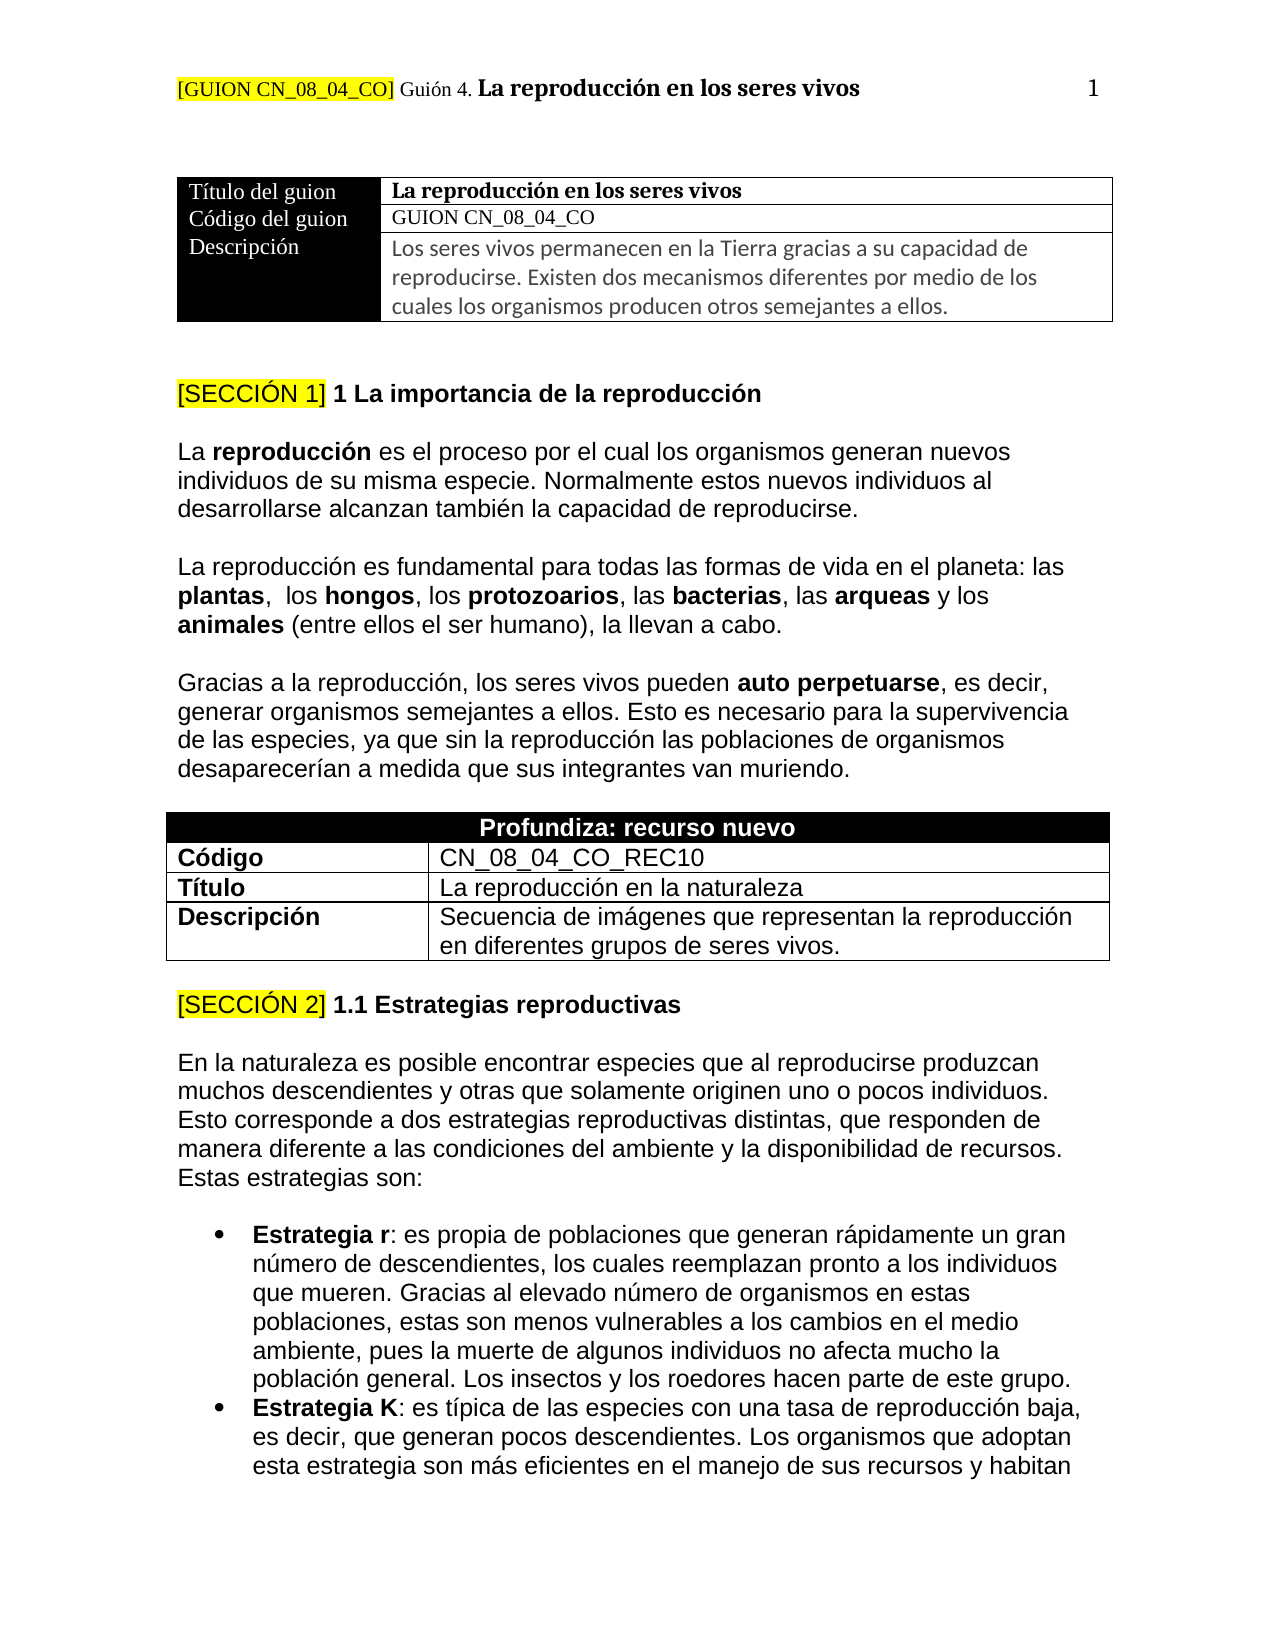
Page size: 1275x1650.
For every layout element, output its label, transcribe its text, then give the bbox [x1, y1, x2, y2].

text Gracias a la reproducción, los seres vivos pueden auto perpetuarse, es decir, generar organismos semejantes a ellos. Esto es necesario para la supervivencia de las especies, ya que sin la reproducción las poblaciones de organismos desaparecerían a medida que sus integrantes van muriendo. [177, 668, 1098, 783]
text En la naturaleza es posible encontrar especies que al reproducirse produzcan muchos descendientes y otras que solamente originen uno o pocos individuos. Esto corresponde a dos estrategias reproductivas distintas, que responden de manera diferente a las condiciones del ambiente y la disponibilidad de recursos. Estas estrategias son: [177, 1048, 1098, 1191]
table_cell Los seres vivos permanecen en la Tierra gracias a su capacidad de reproducirse. Existen dos mecanismos diferentes por medio de los cuales los organismos producen otros semejantes a ellos. [949, 233, 1112, 321]
table_cell Secuencia de imágenes que representan la reproducción en diferentes grupos de seres vivos. [429, 903, 1109, 960]
list Estrategia r: es propia de poblaciones que generan rápidamente un gran número de descendientes, los cuales reemplazan pronto a los individuos que mueren. Gracias al elevado número de organismos en estas poblaciones, estas son menos vulnerables a los cambios en el medio ambiente, pues la muerte de algunos individuos no afecta mucho la población general. Los insectos y los roedores hacen parte de este grupo. [215, 1221, 1098, 1393]
table_cell La reproducción en la naturaleza [429, 873, 1109, 901]
table_cell Código del guion [178, 205, 380, 232]
text La reproducción es el proceso por el cual los organismos generan nuevos individuos de su misma especie. Normalmente estos nuevos individuos al desarrollarse alcanzan también la capacidad de reproducirse. [177, 437, 1098, 523]
text La reproducción es fundamental para todas las formas de vida en el planeta: las plantas, los hongos, los protozoarios, las bacterias, las arqueas y los animales (entre ellos el ser humano), la llevan a cabo. [177, 552, 1098, 639]
table_cell GUION CN_08_04_CO [381, 205, 1112, 232]
table_header Título del guion [178, 178, 380, 204]
table_header Profundiza: recurso nuevo [167, 813, 1109, 842]
table_cell Código [167, 843, 428, 872]
table_cell Descripción [178, 233, 380, 321]
table_cell Descripción [167, 903, 428, 960]
text [SECCIÓN 1] 1 La importancia de la reproducción [326, 379, 1098, 408]
table_cell Título [167, 873, 428, 901]
table_cell CN_08_04_CO_REC10 [429, 843, 1109, 872]
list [215, 1393, 1098, 1479]
table_header La reproducción en los seres vivos [381, 178, 1112, 204]
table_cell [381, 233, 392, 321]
text [SECCIÓN 2] 1.1 Estrategias reproductivas [326, 990, 1098, 1018]
